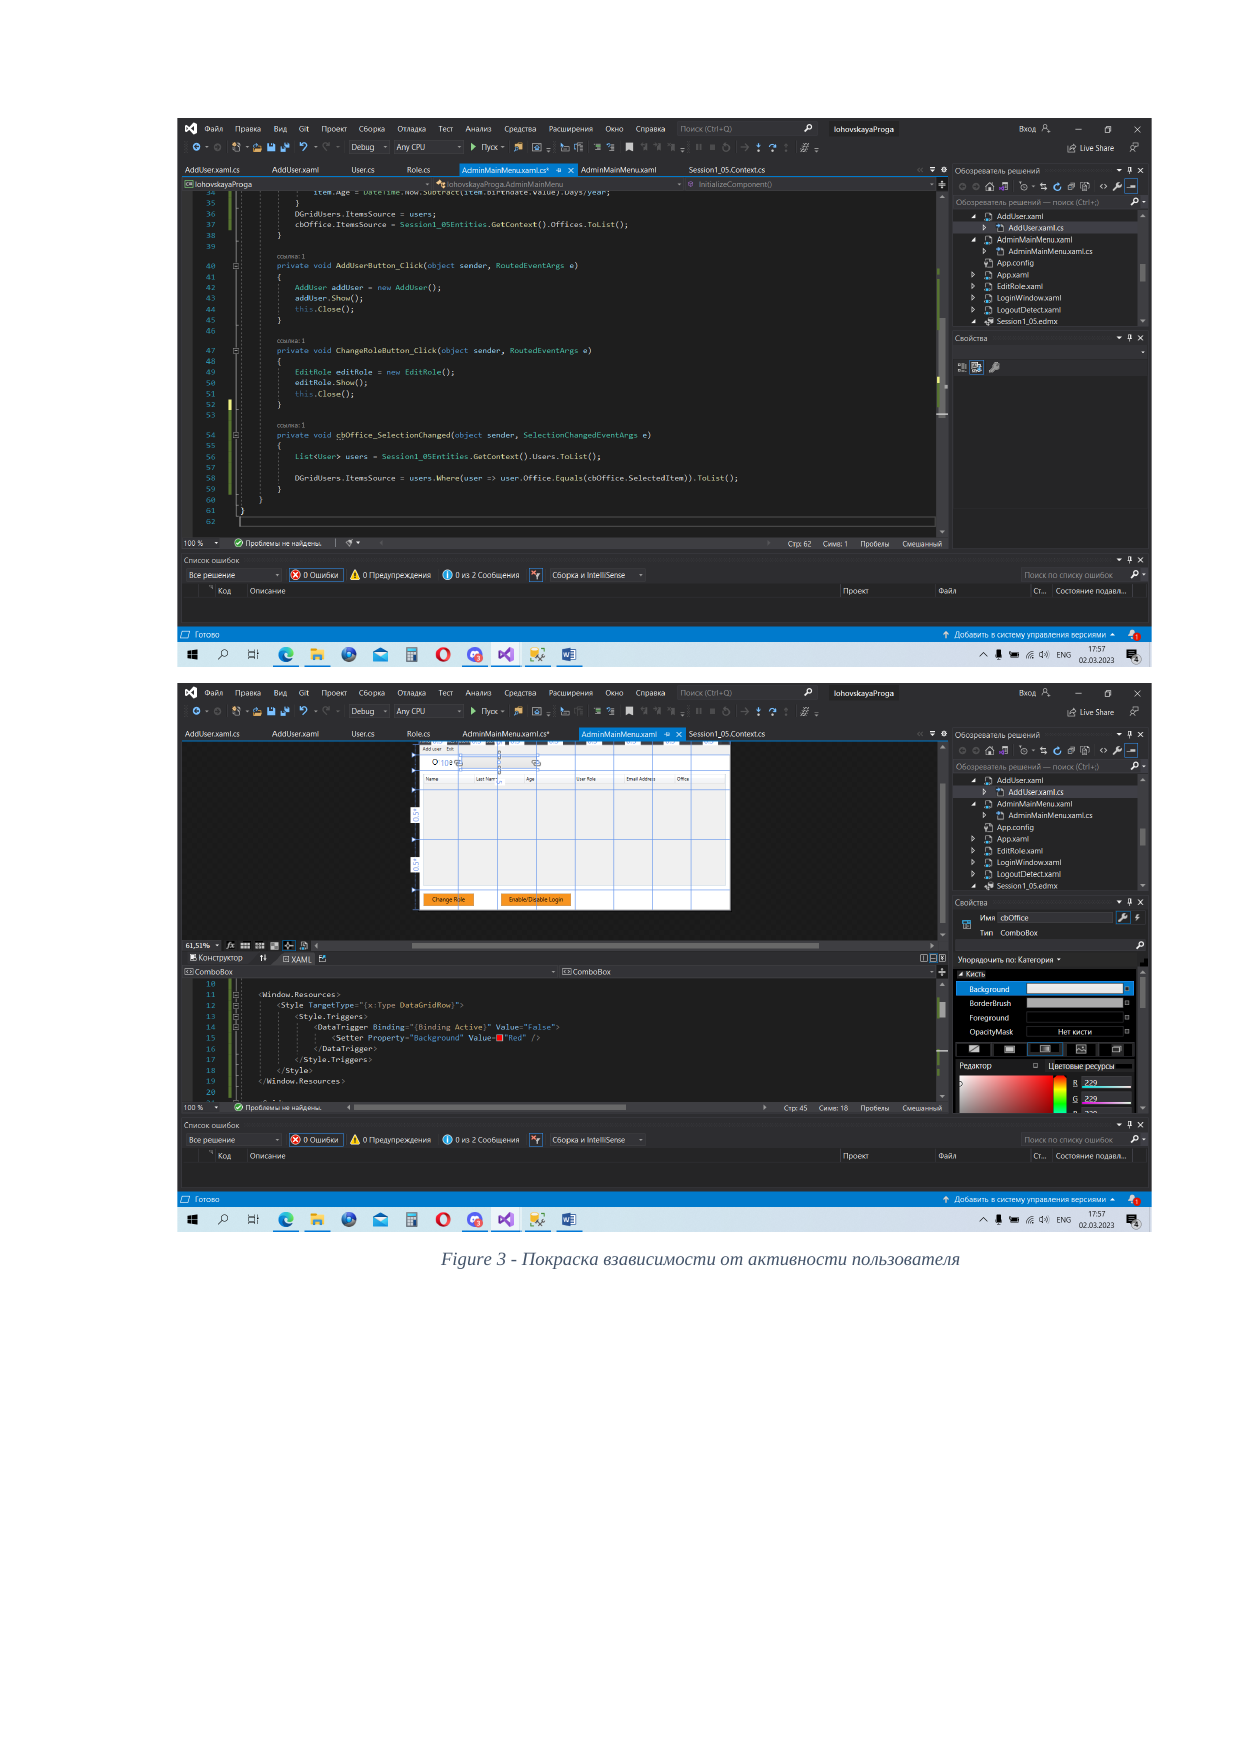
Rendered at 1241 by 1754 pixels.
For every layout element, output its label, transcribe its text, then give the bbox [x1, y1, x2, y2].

picture [177, 683, 1152, 1232]
picture [177, 118, 1152, 667]
